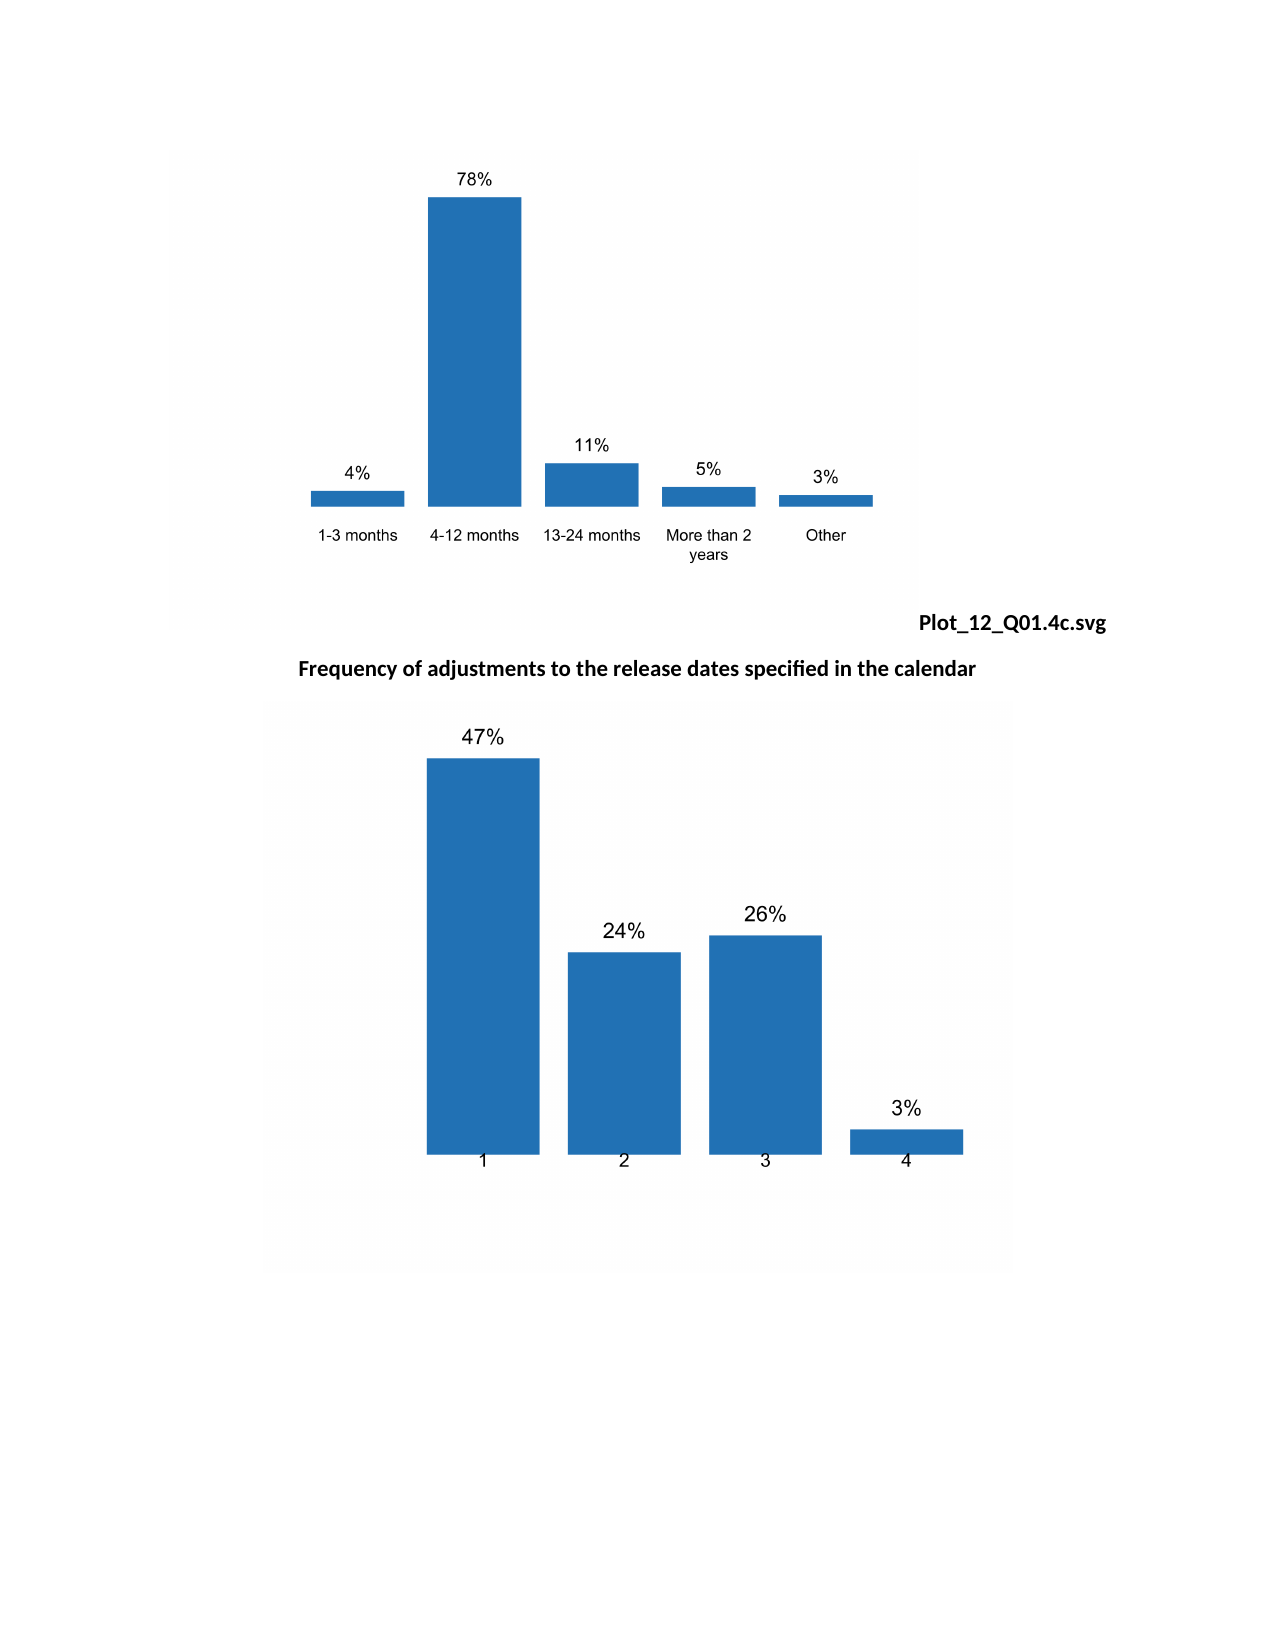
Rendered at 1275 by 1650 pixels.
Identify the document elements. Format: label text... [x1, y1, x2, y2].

picture [262, 701, 1013, 1273]
picture [168, 150, 919, 630]
text Frequency of adjustments to the release dates specified in the calendar [150, 654, 1125, 683]
